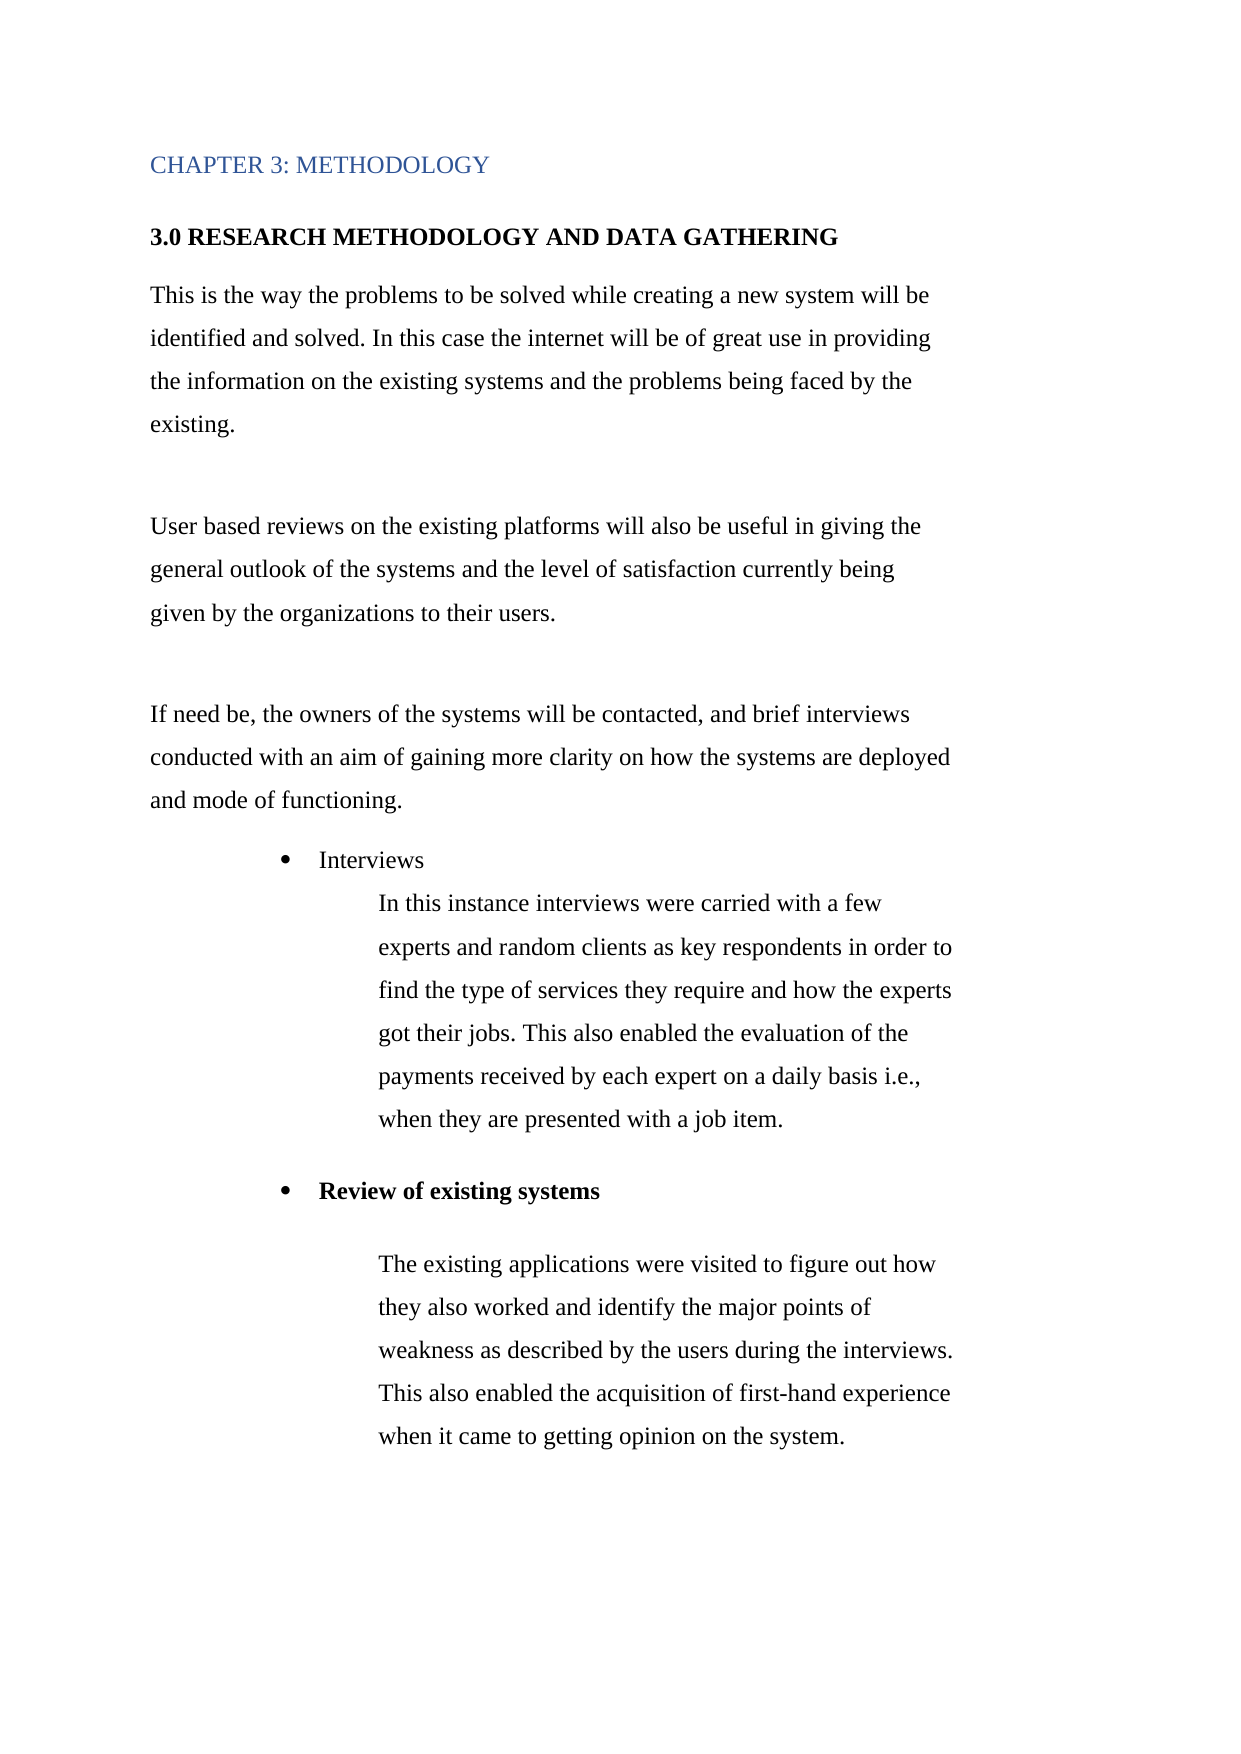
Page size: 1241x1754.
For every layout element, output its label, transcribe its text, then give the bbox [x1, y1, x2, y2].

subtitle 3.0 RESEARCH METHODOLOGY AND DATA GATHERING [150, 222, 1090, 251]
text The existing applications were visited to figure out how they also worked and identify the major points of weakness as described by the users during the interviews. This also enabled the acquisition of first-hand experience when it came to getting opinion on the system. [378, 1249, 955, 1450]
subtitle CHAPTER 3: METHODOLOGY [150, 150, 1090, 179]
subtitle Review of existing systems [281, 1176, 1090, 1205]
list Interviews [281, 845, 1090, 874]
text User based reviews on the existing platforms will also be useful in giving the general outlook of the systems and the level of satisfaction currently being given by the organizations to their users. [150, 511, 955, 626]
text In this instance interviews were carried with a few experts and random clients as key respondents in order to find the type of services they require and how the experts got their jobs. This also enabled the evaluation of the payments received by each expert on a daily basis i.e., when they are presented with a job item. [378, 888, 955, 1133]
text If need be, the owners of the systems will be contacted, and brief interviews conducted with an aim of gaining more clarity on how the systems are deployed and mode of functioning. [150, 699, 955, 814]
text This is the way the problems to be solved while creating a new system will be identified and solved. In this case the internet will be of great use in providing the information on the existing systems and the problems being faced by the existing. [150, 280, 955, 438]
